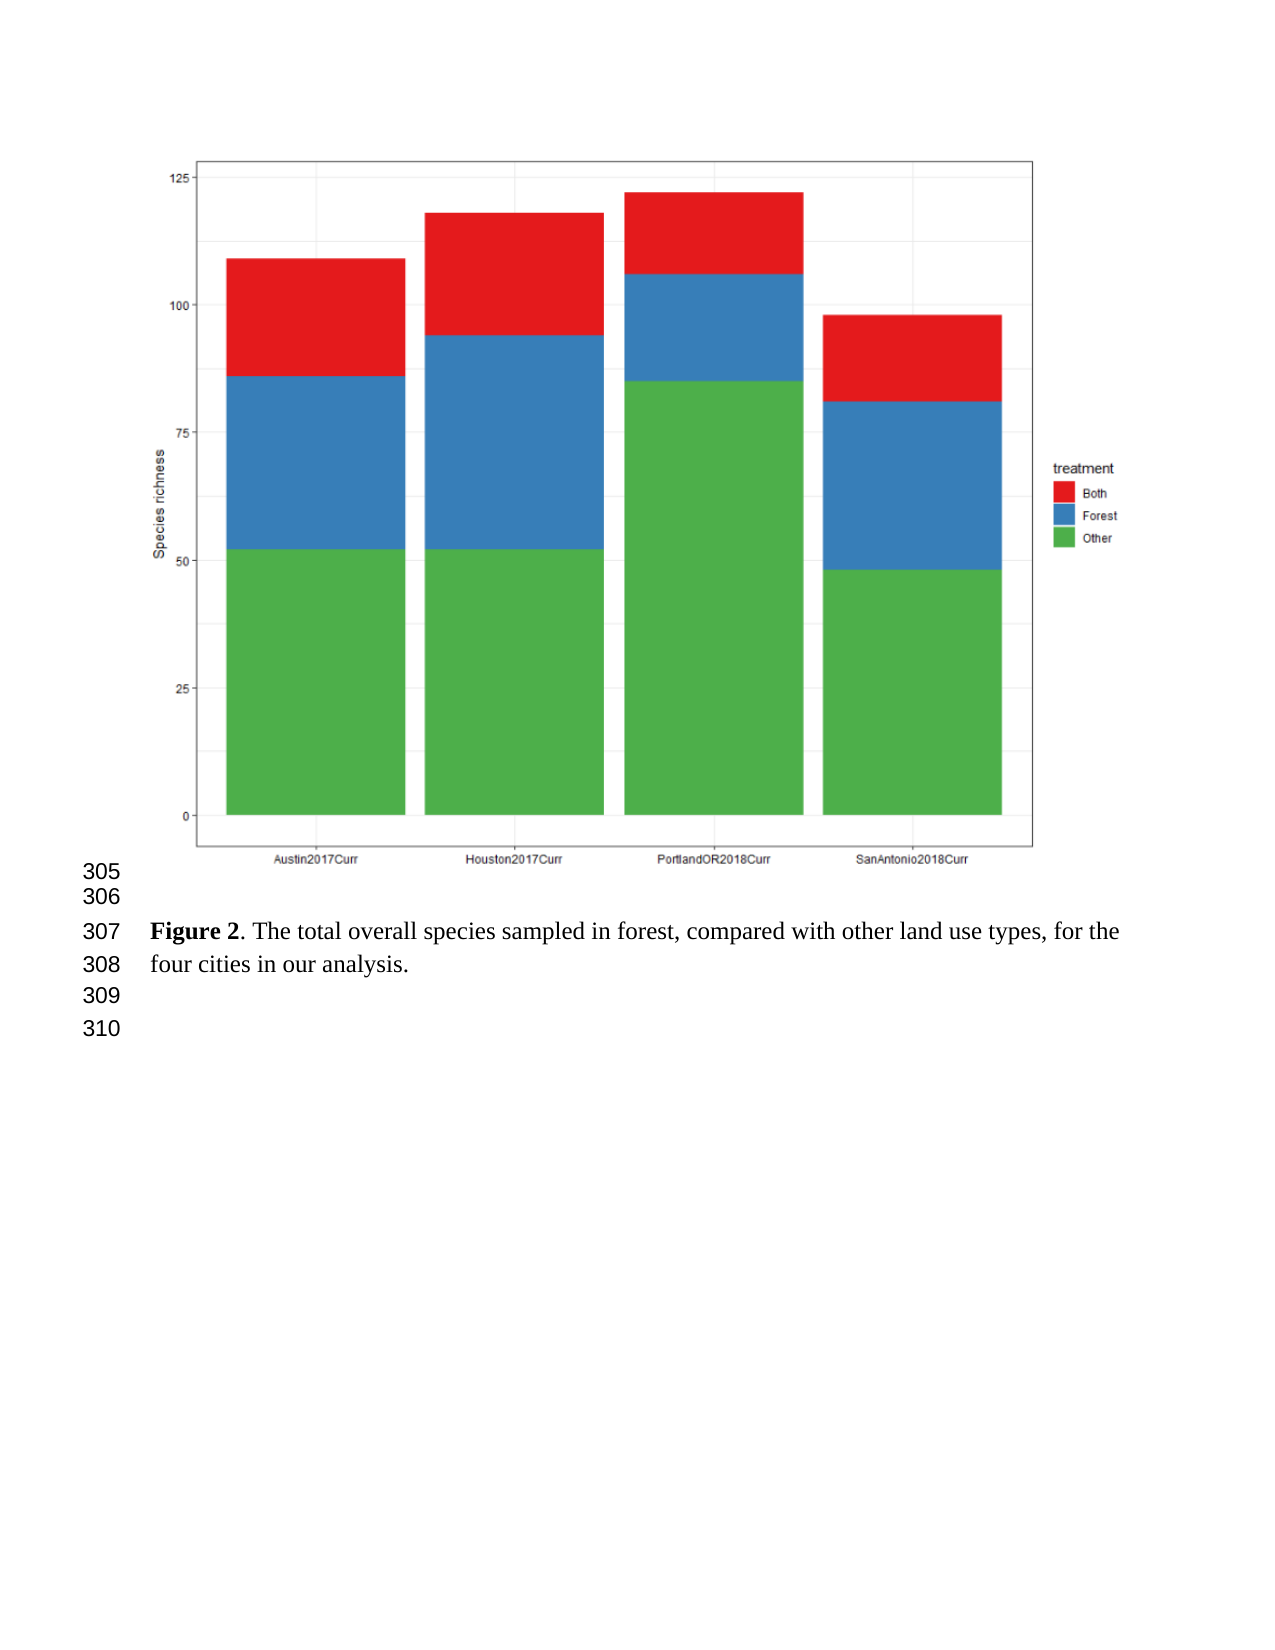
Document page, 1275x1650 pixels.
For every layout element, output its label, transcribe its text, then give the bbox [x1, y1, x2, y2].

picture [150, 150, 1125, 880]
text Figure 2. The total overall species sampled in forest, compared with other land use types, for the four cities in our analysis. [150, 916, 1125, 978]
